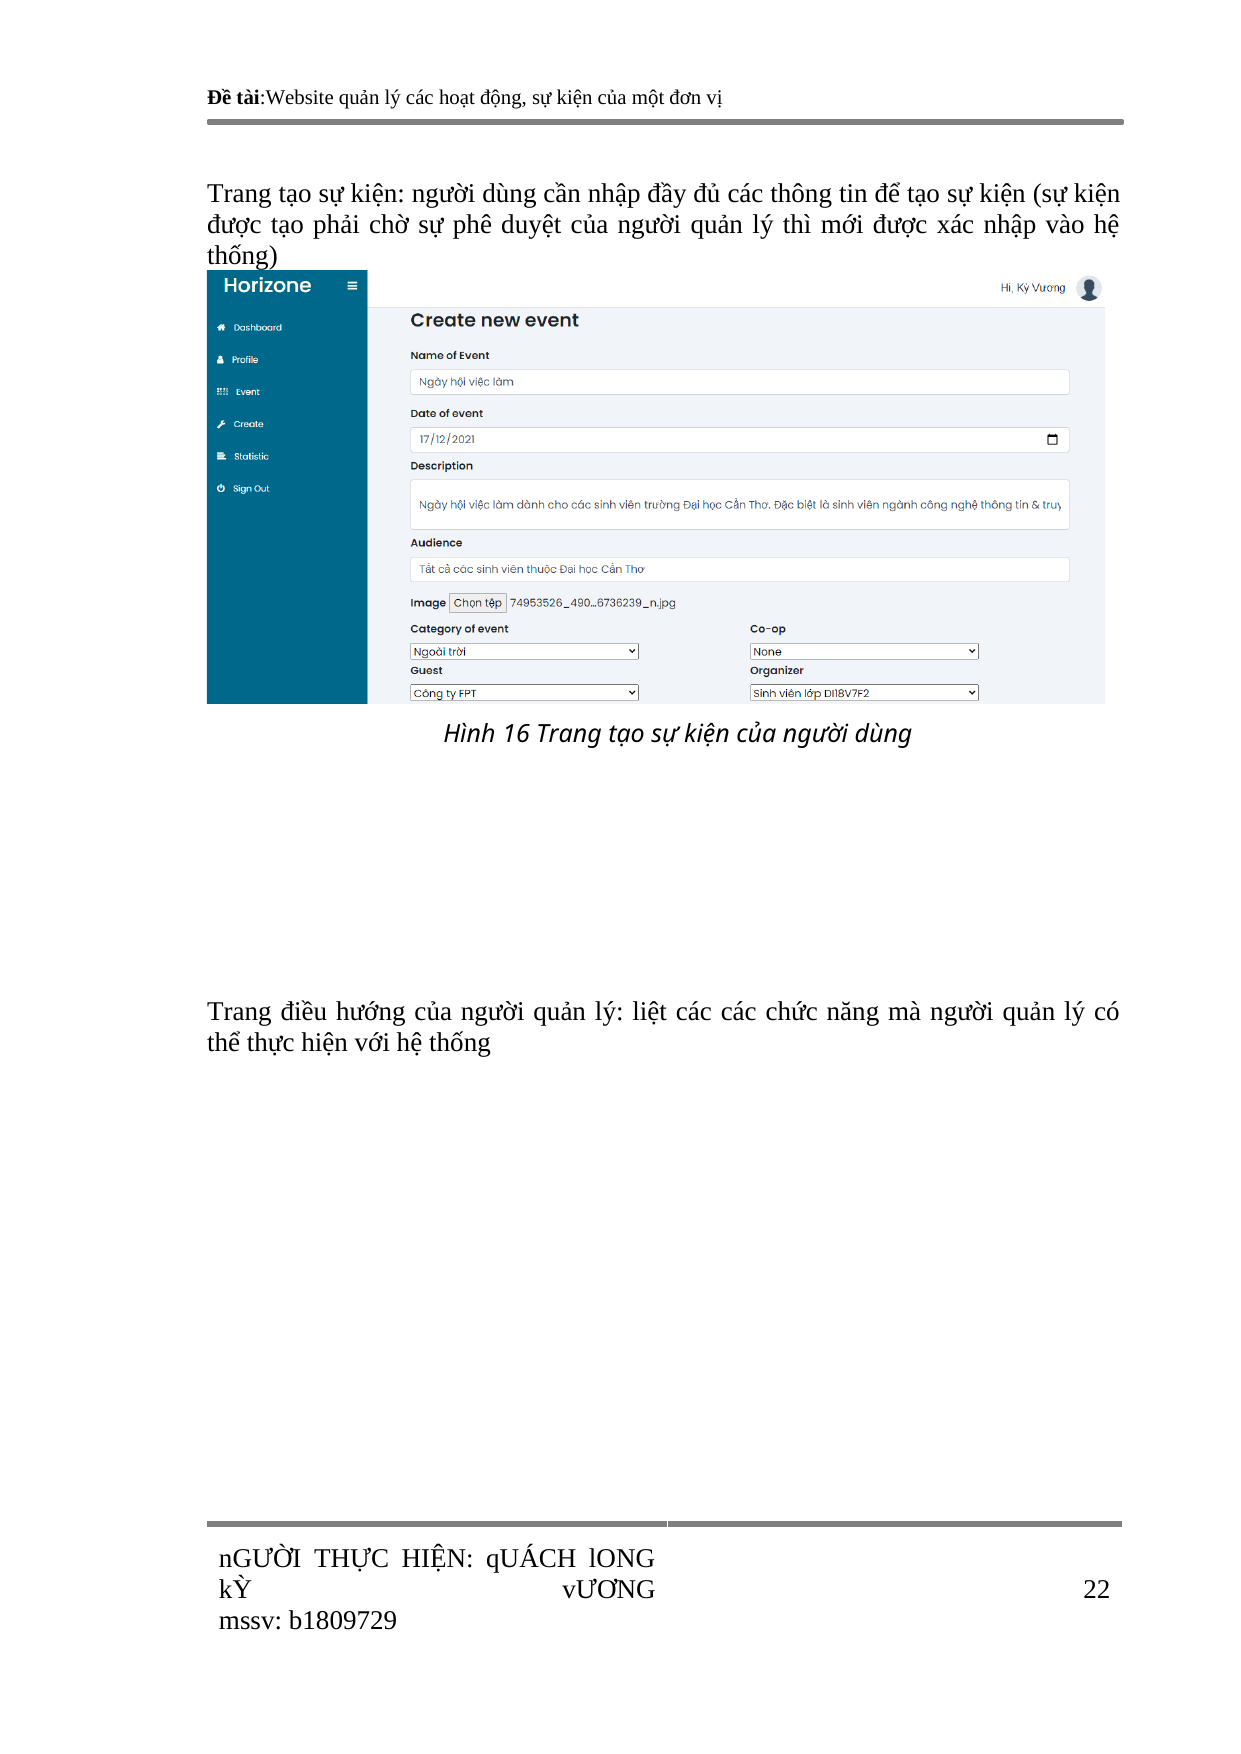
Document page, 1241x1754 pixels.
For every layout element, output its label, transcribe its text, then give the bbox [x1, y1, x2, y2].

picture [296, 284, 310, 291]
picture [368, 270, 1106, 704]
picture [288, 282, 296, 291]
picture [275, 282, 283, 291]
picture [217, 453, 224, 459]
text Trang điều hướng của người quản lý: liệt các các chức năng mà người quản lý có thể thực hiện với hệ thống [207, 995, 1122, 1057]
picture [239, 282, 257, 291]
text Hình 16 Trang tạo sự kiện của người dùng [207, 716, 1122, 750]
text Trang tạo sự kiện: người dùng cần nhập đầy đủ các thông tin để tạo sự kiện (sự kiện được tạo phải chờ sự phê duyệt của người quản lý thì mới được xác nhập vào hệ thống) [207, 177, 1122, 271]
